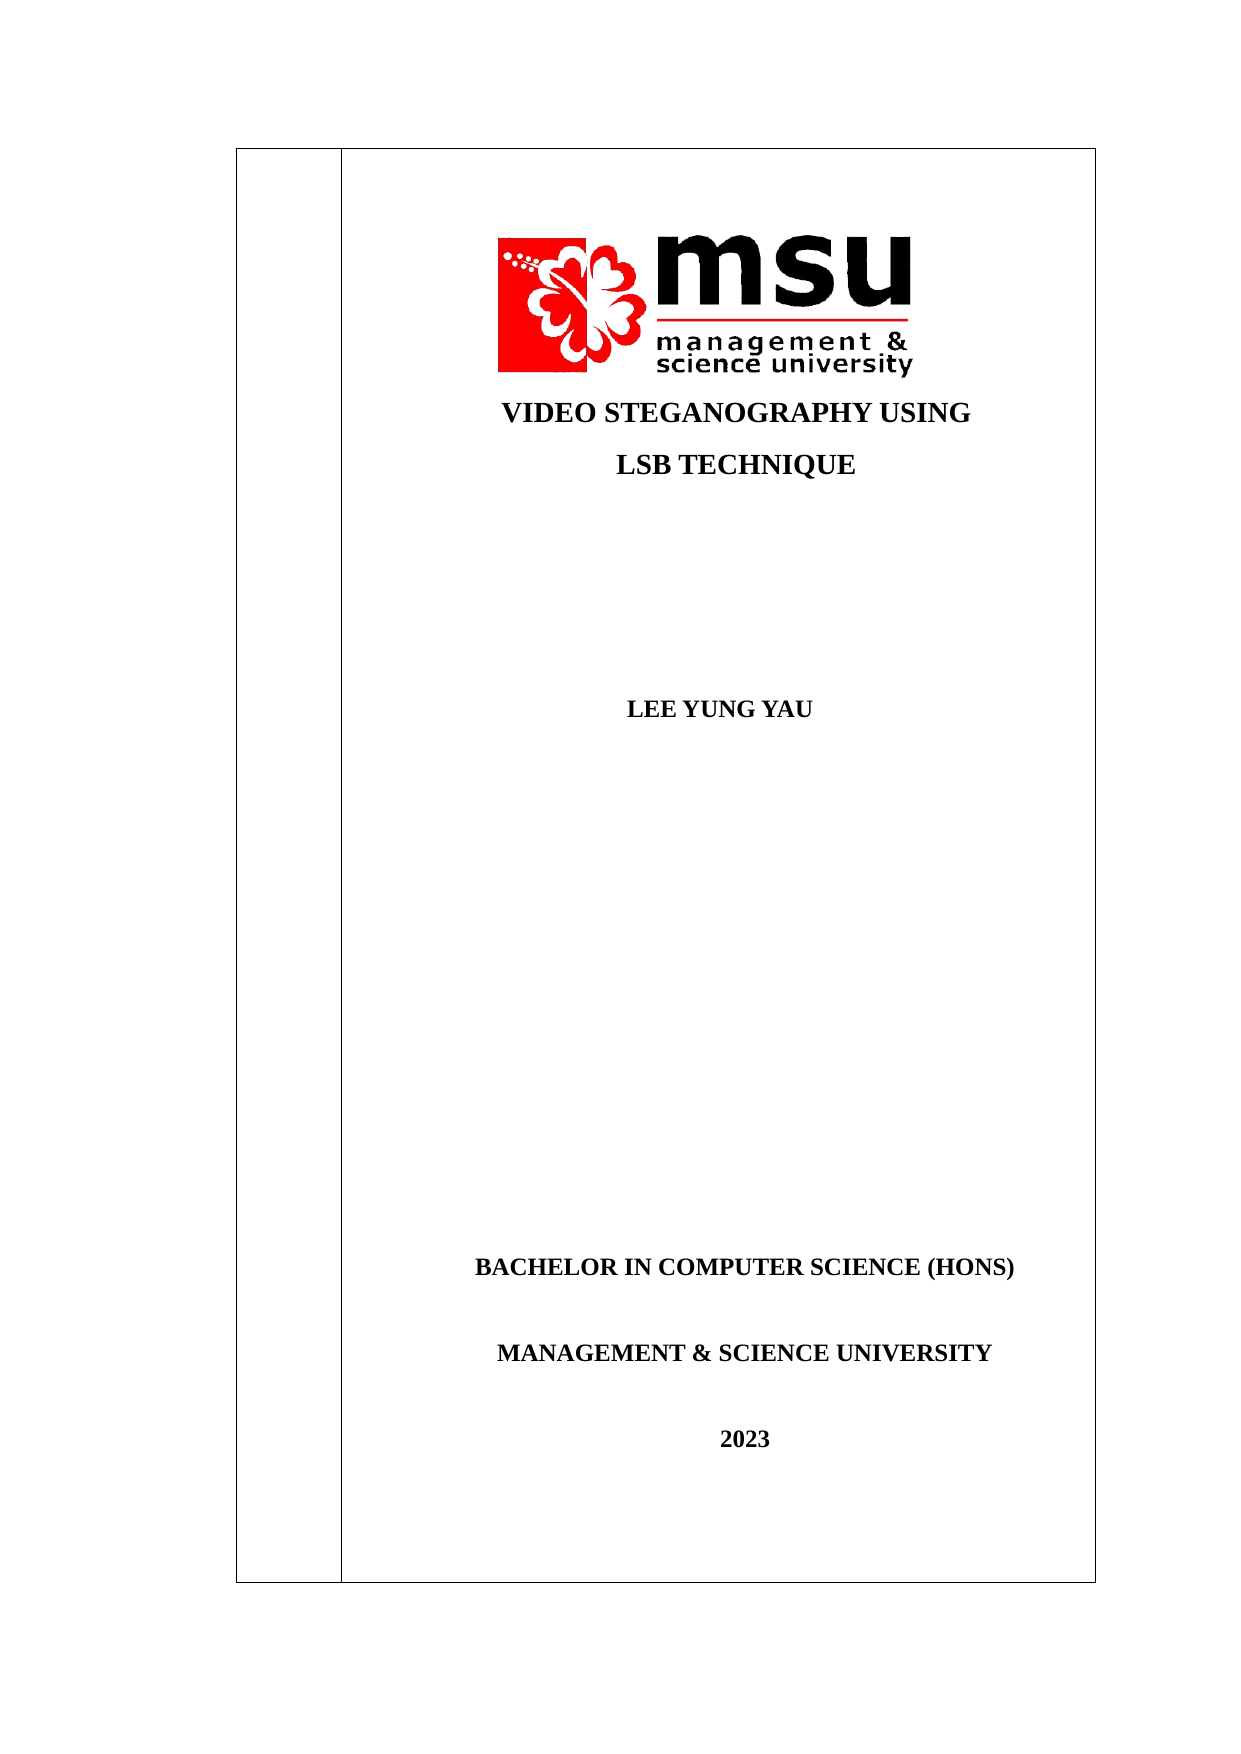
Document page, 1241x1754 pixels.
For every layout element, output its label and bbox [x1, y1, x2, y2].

picture [489, 225, 921, 385]
table_header [237, 149, 341, 1582]
table_header [342, 149, 1095, 1582]
